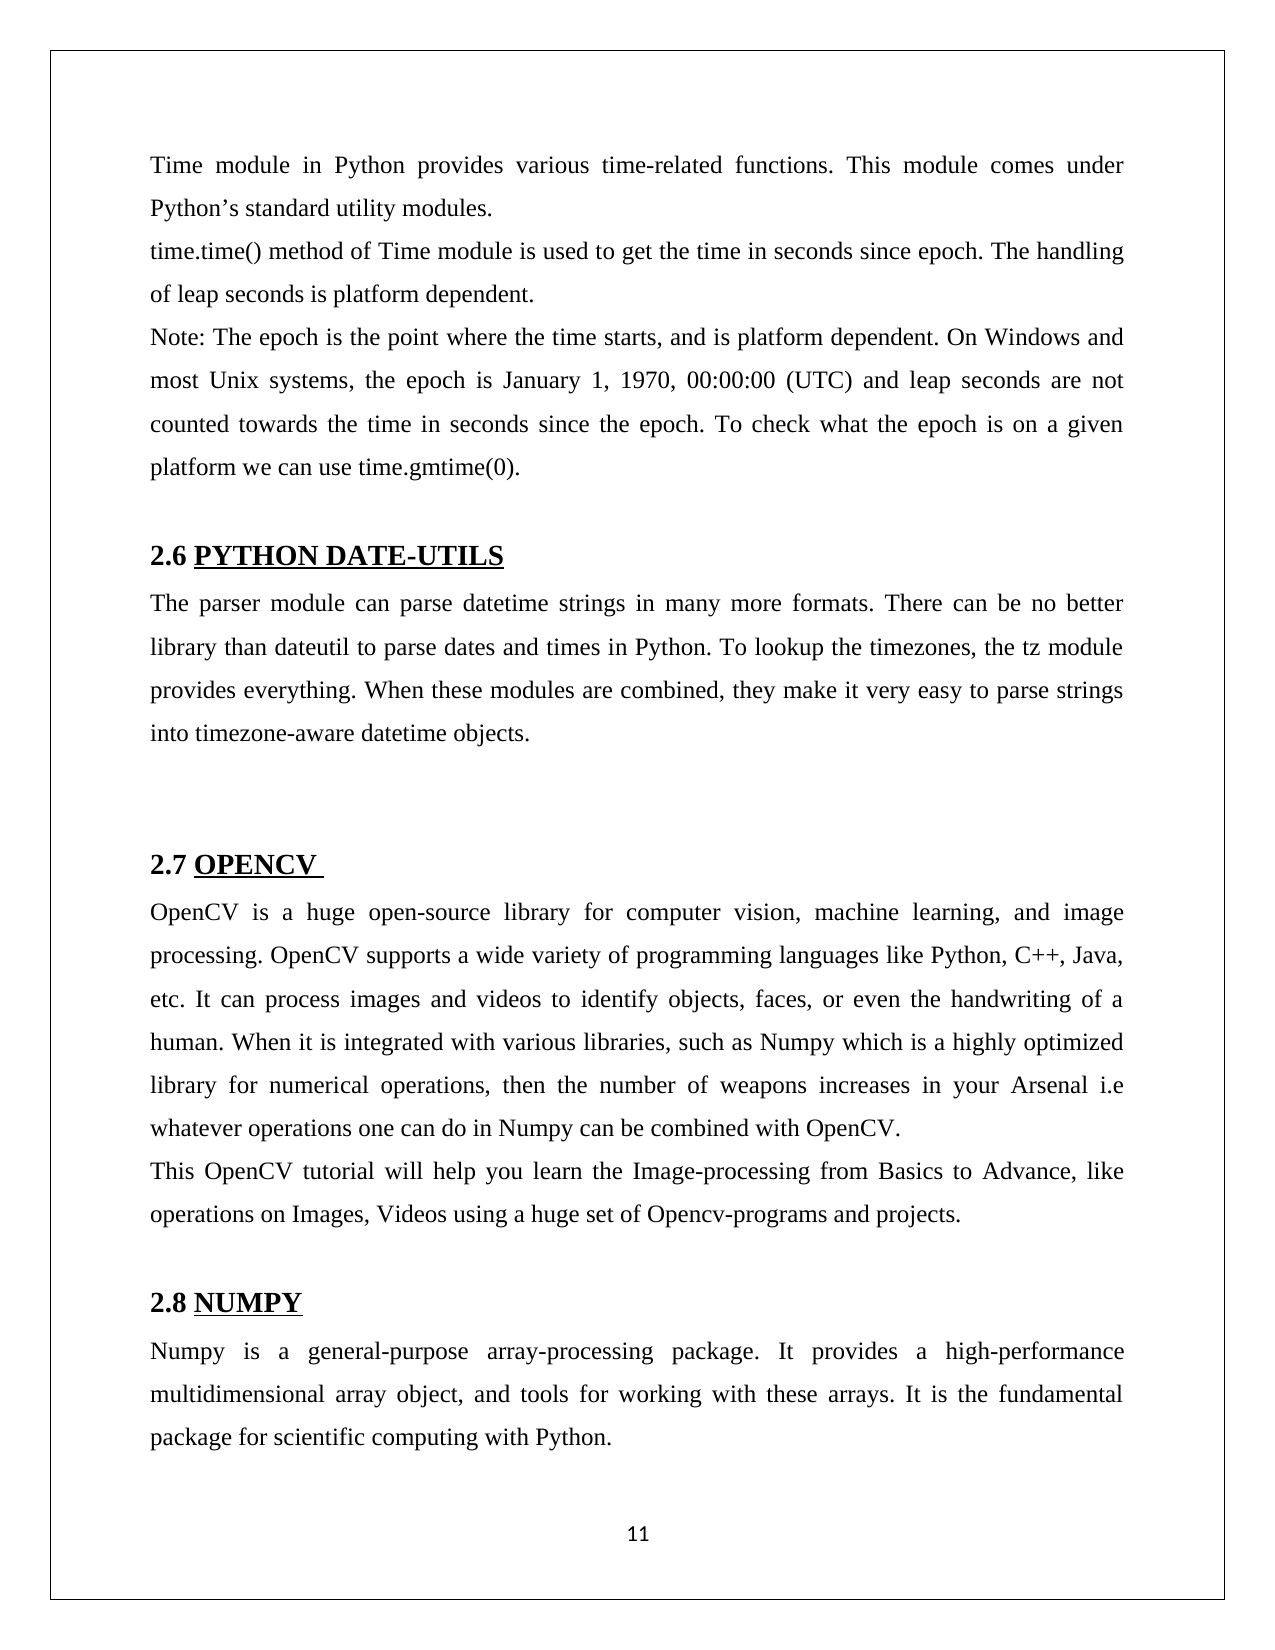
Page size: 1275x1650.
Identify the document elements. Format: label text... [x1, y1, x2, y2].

text Note: The epoch is the point where the time starts, and is platform dependent. On Windows and most Unix systems, the epoch is January 1, 1970, 00:00:00 (UTC) and leap seconds are not counted towards the time in seconds since the epoch. To check what the epoch is on a given platform we can use time.gmtime(0). [150, 322, 1125, 481]
text time.time() method of Time module is used to get the time in seconds since epoch. The handling of leap seconds is platform dependent. [150, 236, 1125, 308]
text The parser module can parse datetime strings in many more formats. There can be no better library than dateutil to parse dates and times in Python. To lookup the timezones, the tz module provides everything. When these modules are combined, they make it very easy to parse strings into timezone-aware datetime objects. [150, 588, 1125, 747]
text This OpenCV tutorial will help you learn the Image-processing from Basics to Advance, like operations on Images, Videos using a huge set of Opencv-programs and projects. [150, 1156, 1125, 1228]
text Numpy is a general-purpose array-processing package. It provides a high-performance multidimensional array object, and tools for working with these arrays. It is the fundamental package for scientific computing with Python. [150, 1336, 1125, 1451]
text 2.6 PYTHON DATE-UTILS [150, 538, 1125, 572]
text 2.8 NUMPY [150, 1286, 1125, 1319]
text 2.7 OPENCV [150, 847, 1125, 881]
text OpenCV is a huge open-source library for computer vision, machine learning, and image processing. OpenCV supports a wide variety of programming languages like Python, C++, Java, etc. It can process images and videos to identify objects, faces, or even the handwriting of a human. When it is integrated with various libraries, such as Numpy which is a highly optimized library for numerical operations, then the number of weapons increases in your Arsenal i.e whatever operations one can do in Numpy can be combined with OpenCV. [150, 897, 1125, 1142]
text Time module in Python provides various time-related functions. This module comes under Python’s standard utility modules. [150, 150, 1125, 222]
